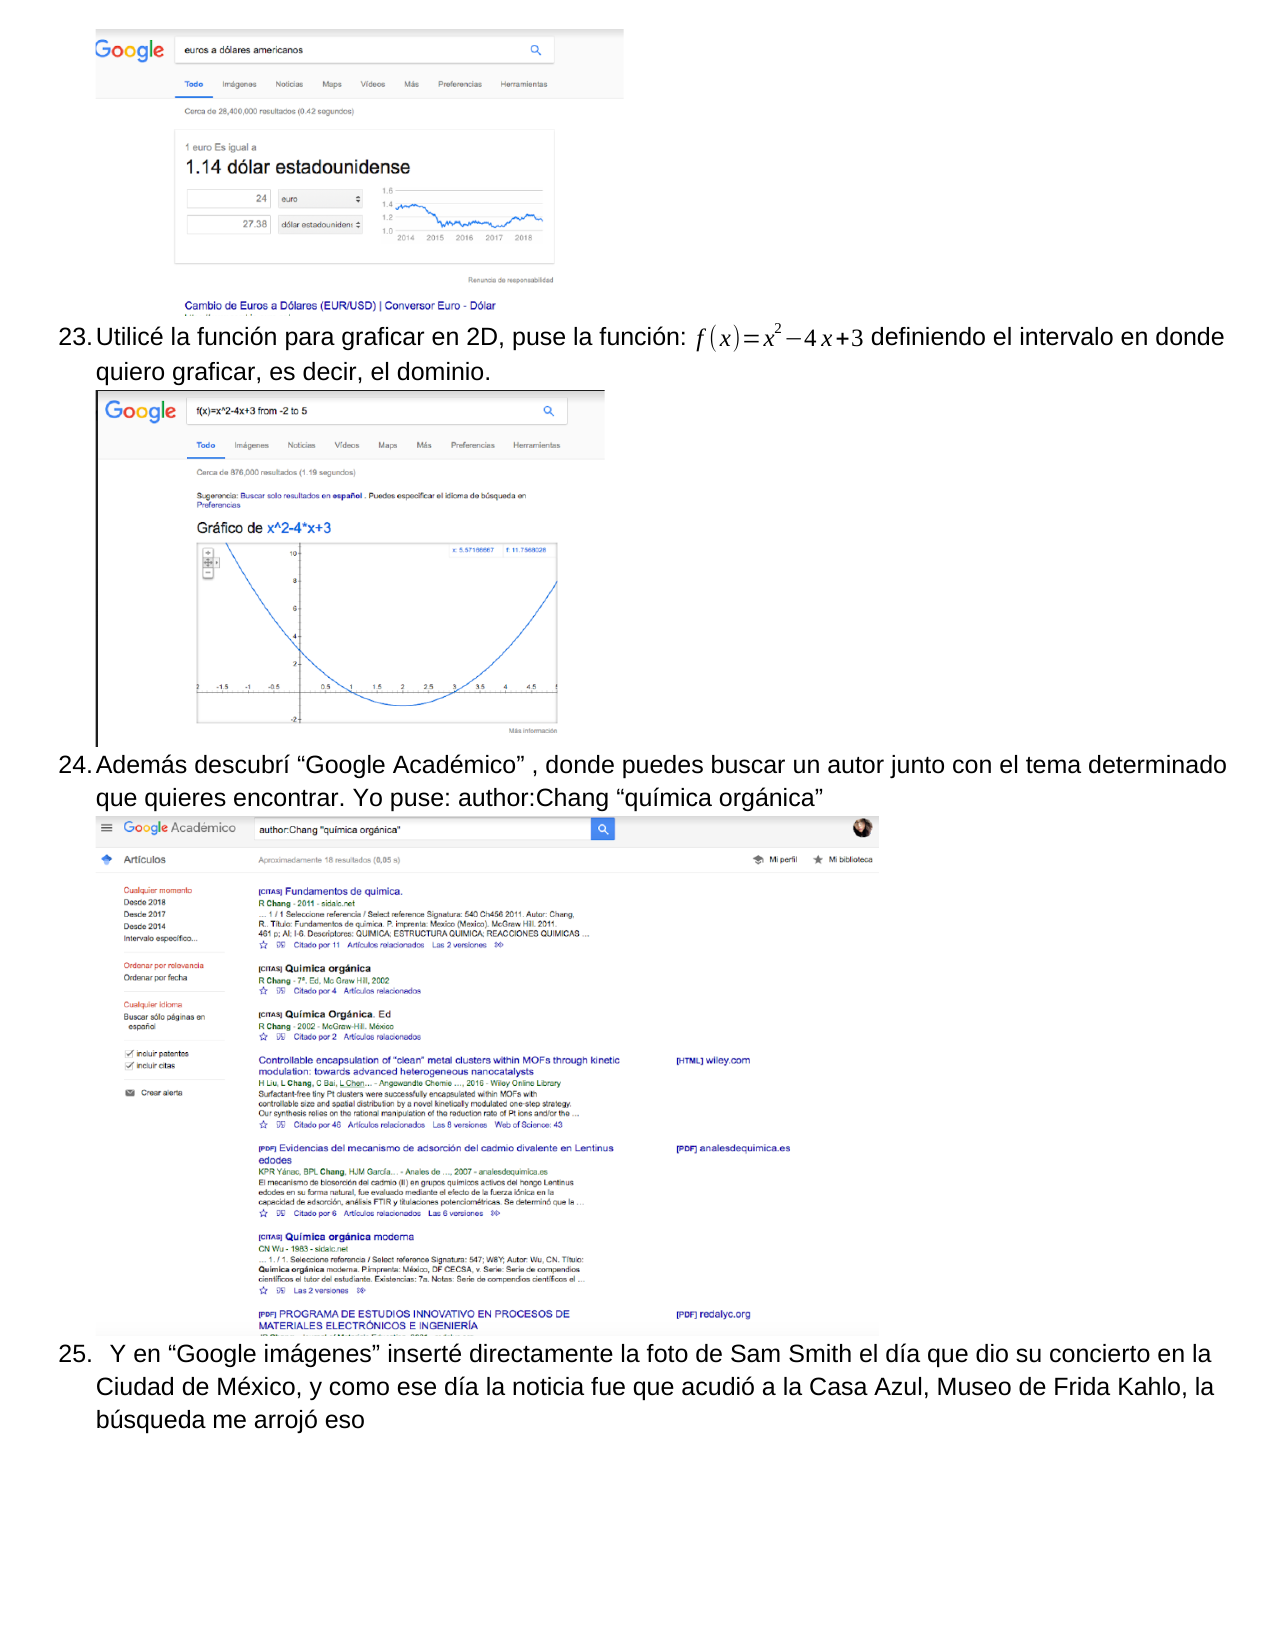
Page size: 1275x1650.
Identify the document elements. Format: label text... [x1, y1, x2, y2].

picture [95, 390, 605, 747]
list Además descubrí “Google Académico” , donde puedes buscar un autor junto con el tema determinado que quieres encontrar. Yo puse: author:Chang “química orgánica” [58, 750, 1249, 812]
list Utilicé la función para graficar en 2D, puse la función: definiendo el intervalo en donde quiero graficar, es decir, el dominio. [58, 320, 1249, 386]
picture [95, 816, 879, 1336]
list Y en “Google imágenes” inserté directamente la foto de Sam Smith el día que dio su concierto en la Ciudad de México, y como ese día la noticia fue que acudió a la Casa Azul, Museo de Frida Kahlo, la búsqueda me arrojó eso [58, 1339, 1249, 1434]
picture [95, 29, 624, 316]
